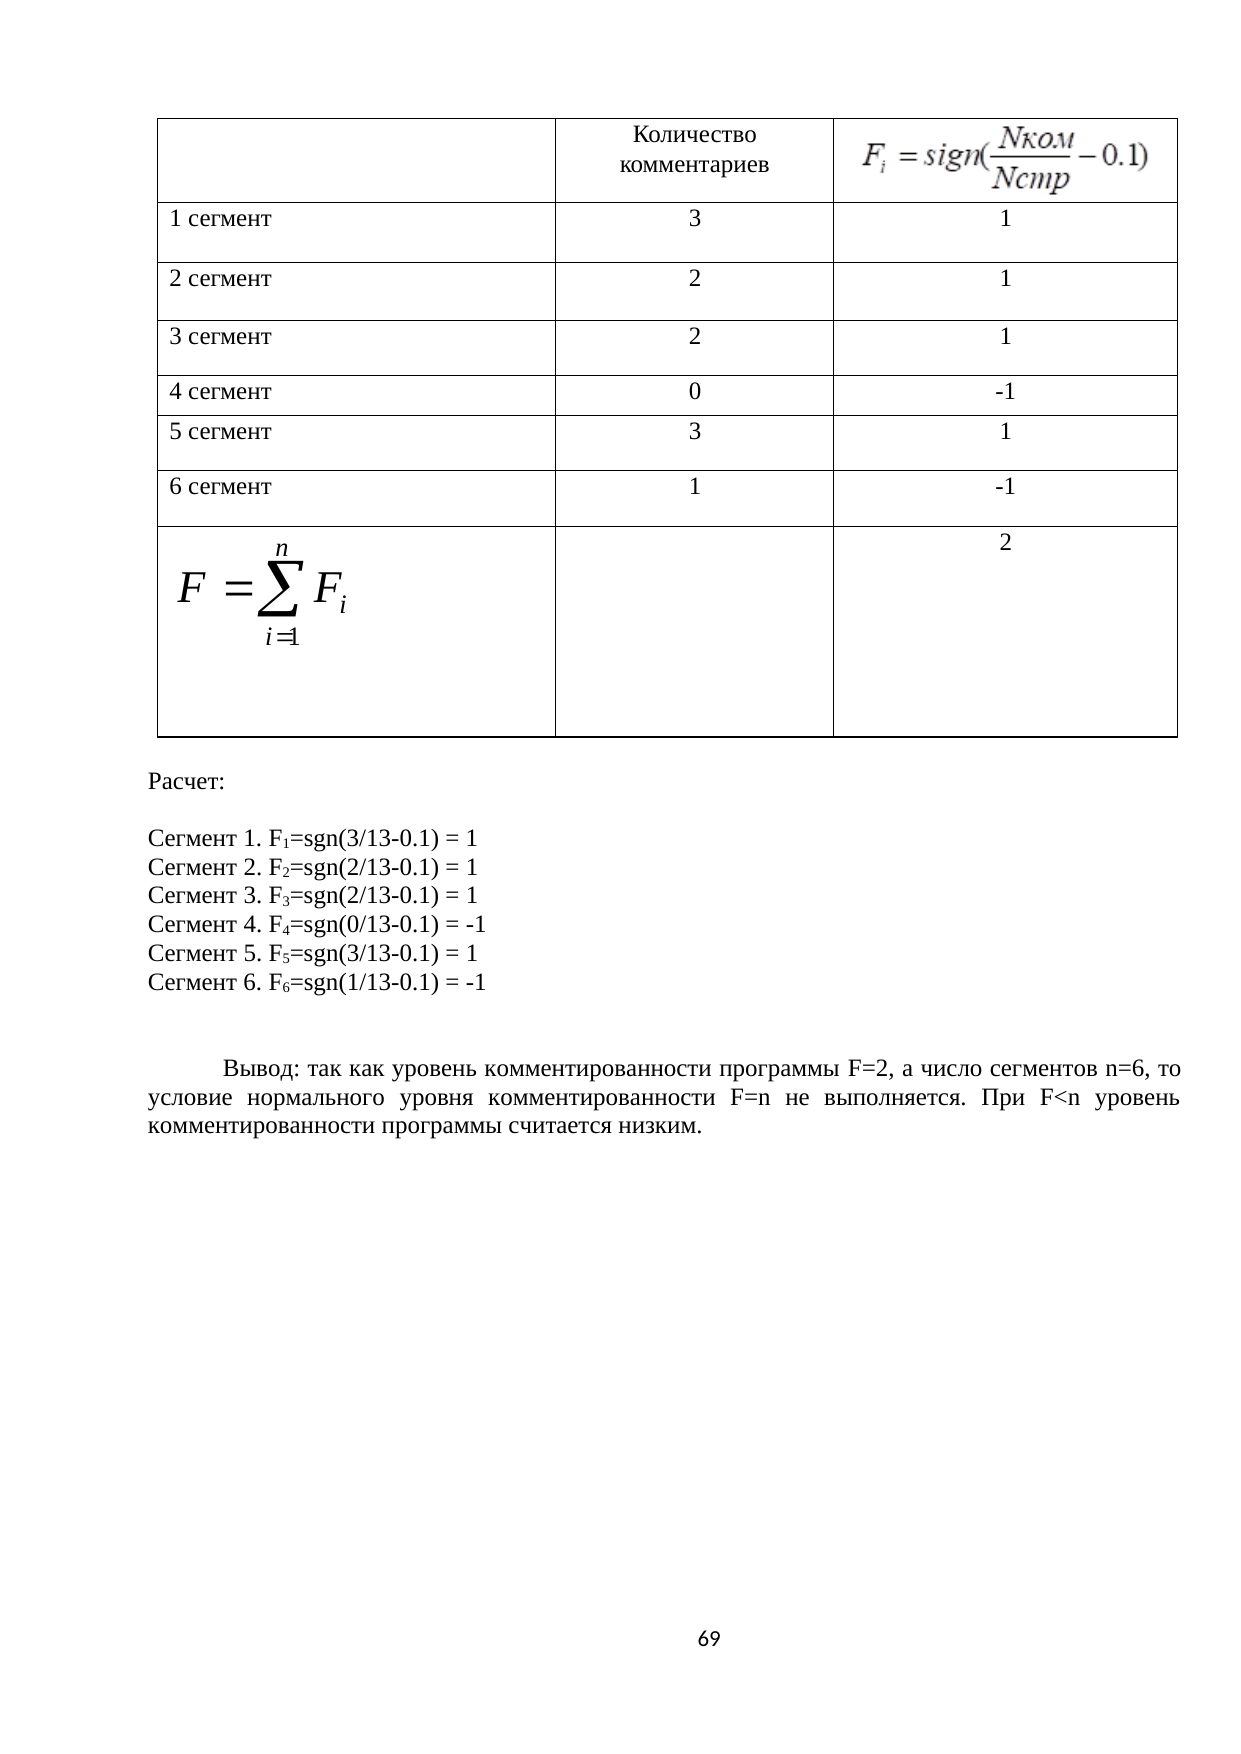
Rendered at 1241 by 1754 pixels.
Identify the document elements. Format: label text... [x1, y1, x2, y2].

picture [860, 119, 1152, 201]
text Расчет: [148, 766, 1181, 795]
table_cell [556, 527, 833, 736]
text Сегмент 3. F3=sgn(2/13-0.1) = 1 [148, 881, 1181, 909]
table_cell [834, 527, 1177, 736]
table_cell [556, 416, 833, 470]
text Сегмент 6. F6=sgn(1/13-0.1) = -1 [148, 967, 1181, 996]
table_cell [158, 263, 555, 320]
text Вывод: так как уровень комментированности программы F=2, а число сегментов n=6, то условие нормального уровня комментированности F=n не выполняется. При F<n уровень комментированности программы считается низким. [148, 1053, 1181, 1139]
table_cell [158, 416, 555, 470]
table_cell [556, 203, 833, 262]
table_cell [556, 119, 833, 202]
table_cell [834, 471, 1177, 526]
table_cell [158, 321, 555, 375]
text Сегмент 2. F2=sgn(2/13-0.1) = 1 [148, 852, 1181, 881]
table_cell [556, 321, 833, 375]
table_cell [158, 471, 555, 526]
text Сегмент 5. F5=sgn(3/13-0.1) = 1 [148, 938, 1181, 967]
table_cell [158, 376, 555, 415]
text Сегмент 4. F4=sgn(0/13-0.1) = -1 [148, 909, 1181, 938]
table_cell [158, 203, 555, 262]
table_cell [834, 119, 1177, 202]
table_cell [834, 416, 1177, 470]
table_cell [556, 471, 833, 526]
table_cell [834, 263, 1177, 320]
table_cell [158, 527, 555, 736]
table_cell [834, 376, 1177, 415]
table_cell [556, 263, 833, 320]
text Сегмент 1. F1=sgn(3/13-0.1) = 1 [148, 823, 1181, 852]
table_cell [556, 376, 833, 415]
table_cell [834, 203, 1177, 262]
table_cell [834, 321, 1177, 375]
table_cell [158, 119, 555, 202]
